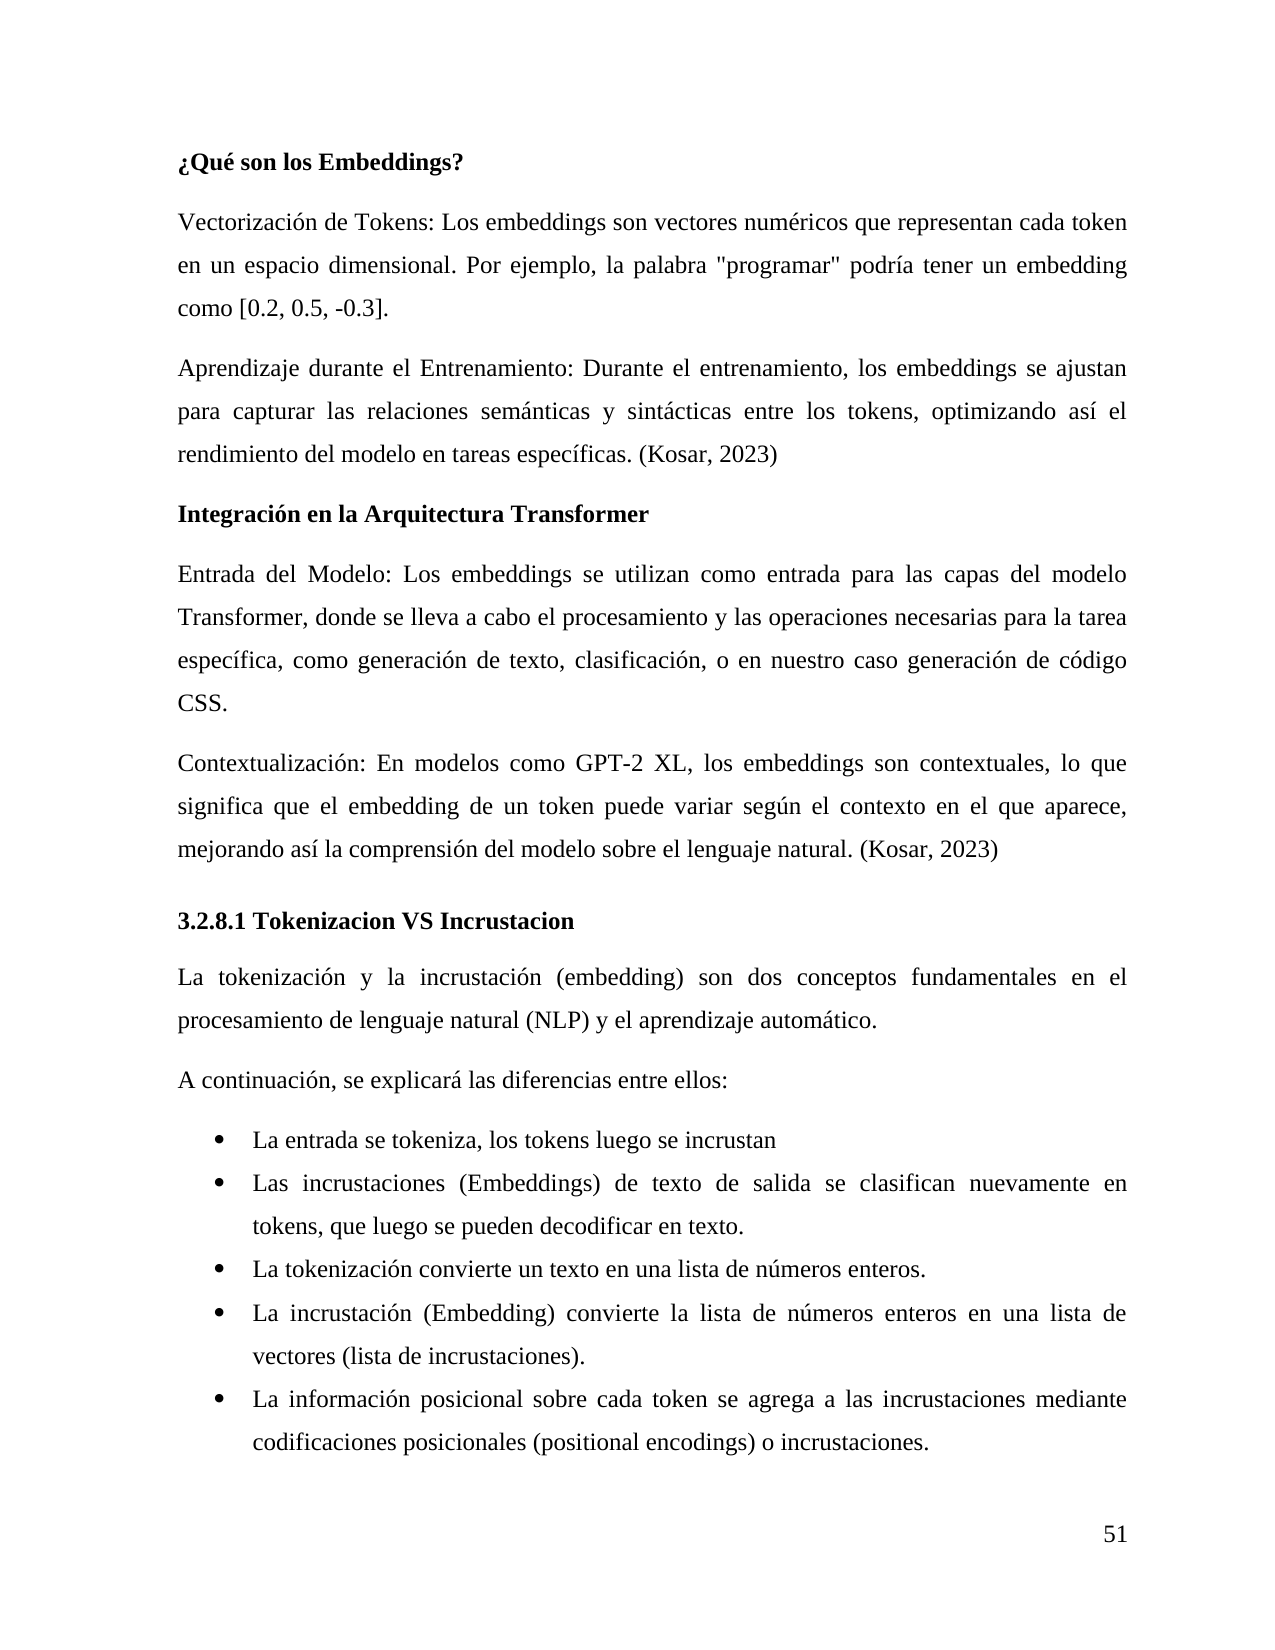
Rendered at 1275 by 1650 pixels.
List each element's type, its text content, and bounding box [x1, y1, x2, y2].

text La tokenización y la incrustación (embedding) son dos conceptos fundamentales en el procesamiento de lenguaje natural (NLP) y el aprendizaje automático. [177, 962, 1128, 1034]
list La información posicional sobre cada token se agrega a las incrustaciones mediante codificaciones posicionales (positional encodings) o incrustaciones. [215, 1384, 1128, 1456]
text Vectorización de Tokens: Los embeddings son vectores numéricos que representan cada token en un espacio dimensional. Por ejemplo, la palabra "programar" podría tener un embedding como [0.2, 0.5, -0.3]. [177, 207, 1128, 322]
list La tokenización convierte un texto en una lista de números enteros. [215, 1254, 1128, 1283]
subtitle 3.2.8.1 Tokenizacion VS Incrustacion [177, 906, 1128, 935]
list La entrada se tokeniza, los tokens luego se incrustan [215, 1125, 1128, 1154]
text Integración en la Arquitectura Transformer [177, 499, 1128, 528]
text Entrada del Modelo: Los embeddings se utilizan como entrada para las capas del modelo Transformer, donde se lleva a cabo el procesamiento y las operaciones necesarias para la tarea específica, como generación de texto, clasificación, o en nuestro caso generación de código CSS. [177, 559, 1128, 717]
text A continuación, se explicará las diferencias entre ellos: [177, 1065, 1128, 1094]
text ¿Qué son los Embeddings? [177, 147, 1128, 176]
list Las incrustaciones (Embeddings) de texto de salida se clasifican nuevamente en tokens, que luego se pueden decodificar en texto. [215, 1168, 1128, 1240]
text Aprendizaje durante el Entrenamiento: Durante el entrenamiento, los embeddings se ajustan para capturar las relaciones semánticas y sintácticas entre los tokens, optimizando así el rendimiento del modelo en tareas específicas. [177, 353, 1128, 468]
list La incrustación (Embedding) convierte la lista de números enteros en una lista de vectores (lista de incrustaciones). [215, 1298, 1128, 1369]
text Contextualización: En modelos como GPT-2 XL, los embeddings son contextuales, lo que significa que el embedding de un token puede variar según el contexto en el que aparece, mejorando así la comprensión del modelo sobre el lenguaje natural. [177, 748, 1128, 863]
